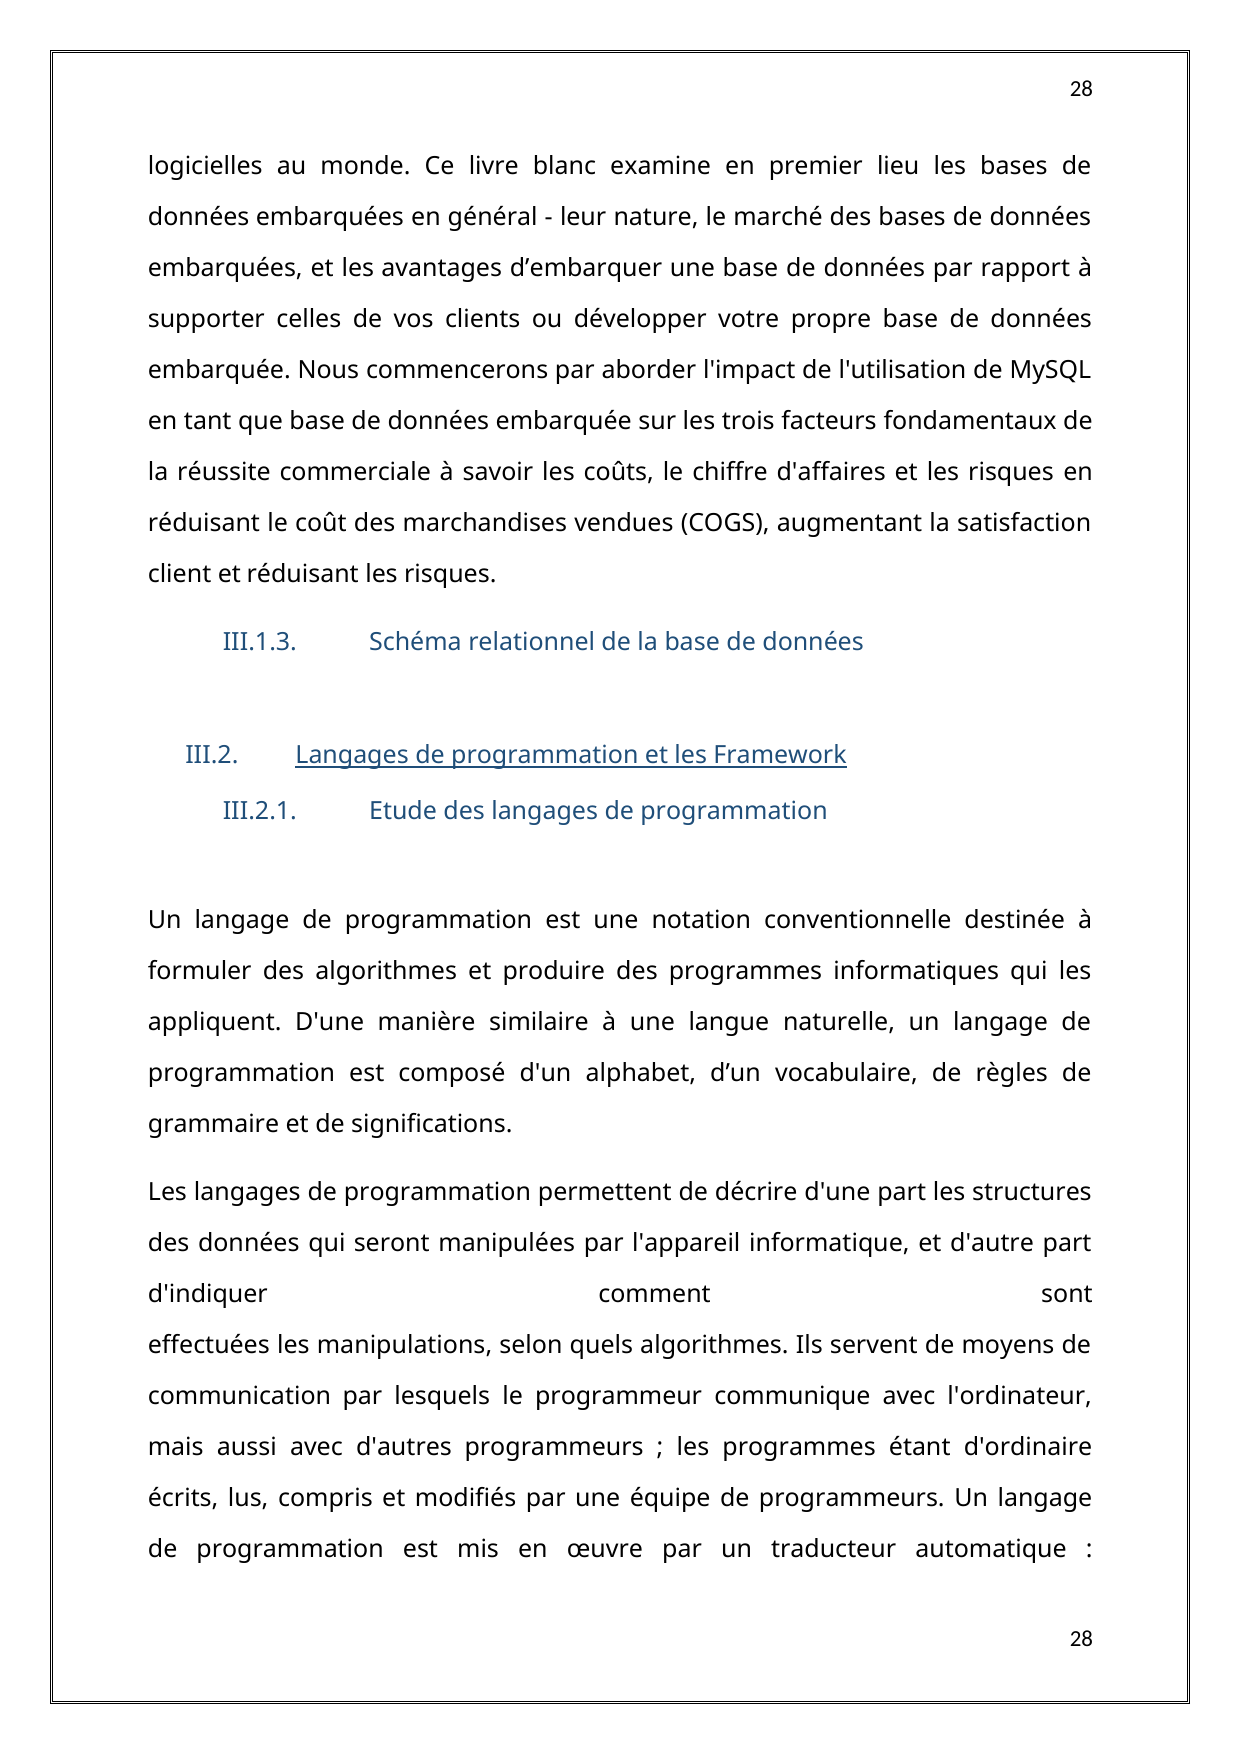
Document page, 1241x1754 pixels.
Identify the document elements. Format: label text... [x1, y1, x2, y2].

subtitle Schéma relationnel de la base de données [223, 624, 1093, 658]
text Un langage de programmation est une notation conventionnelle destinée à formuler des algorithmes et produire des programmes informatiques qui les appliquent. D'une manière similaire à une langue naturelle, un langage de programmation est composé d'un alphabet, d’un vocabulaire, de règles de grammaire et de significations. [148, 902, 1093, 1140]
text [148, 1174, 1093, 1565]
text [148, 148, 1093, 590]
subtitle Etude des langages de programmation [223, 792, 1093, 826]
subtitle Langages de programmation et les Framework [185, 737, 1093, 771]
